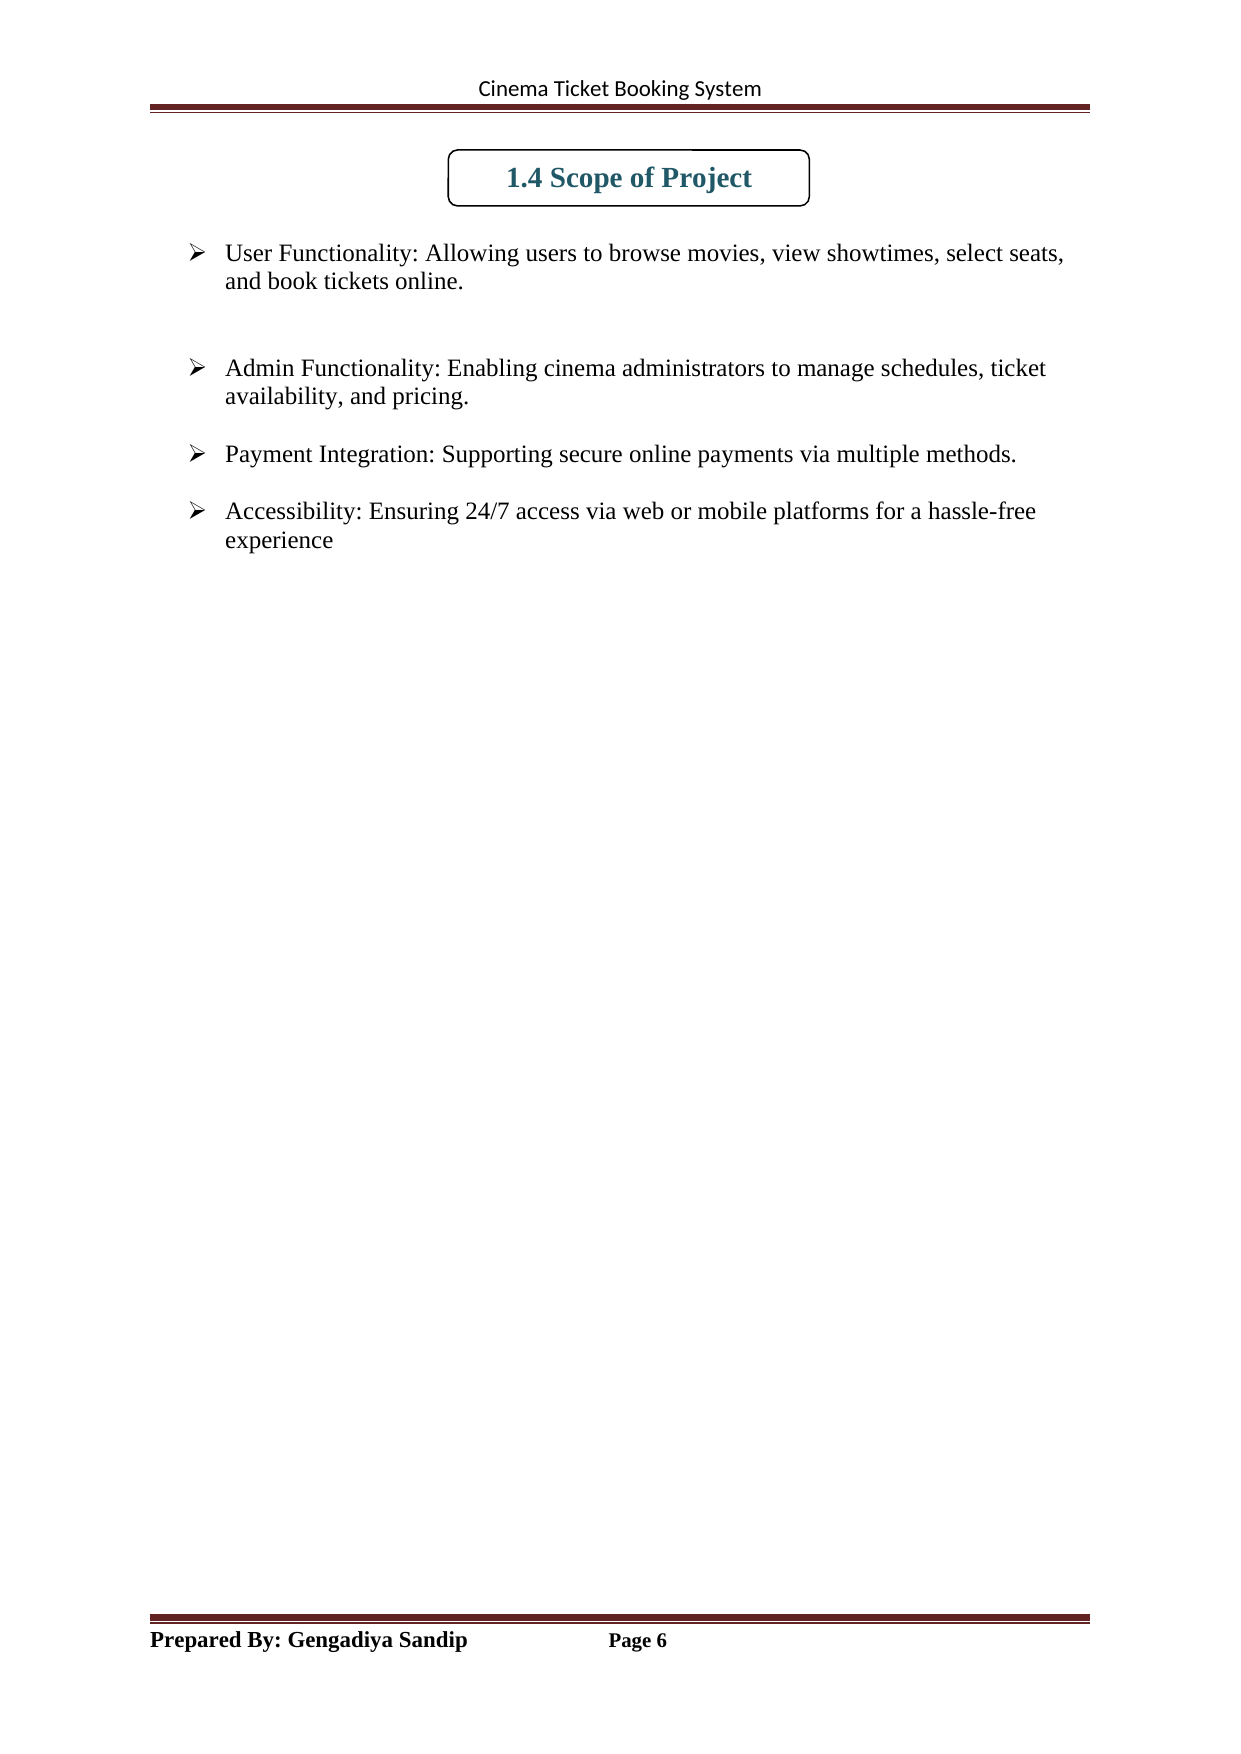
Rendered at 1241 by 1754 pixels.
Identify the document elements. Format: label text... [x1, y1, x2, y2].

list Admin Functionality: Enabling cinema administrators to manage schedules, ticket availability, and pricing. [187, 353, 1090, 410]
list Accessibility: Ensuring 24/7 access via web or mobile platforms for a hassle-free experience [187, 496, 1090, 554]
list Payment Integration: Supporting secure online payments via multiple methods. [187, 439, 1090, 468]
list User Functionality: Allowing users to browse movies, view showtimes, select seats, and book tickets online. [187, 238, 1090, 295]
